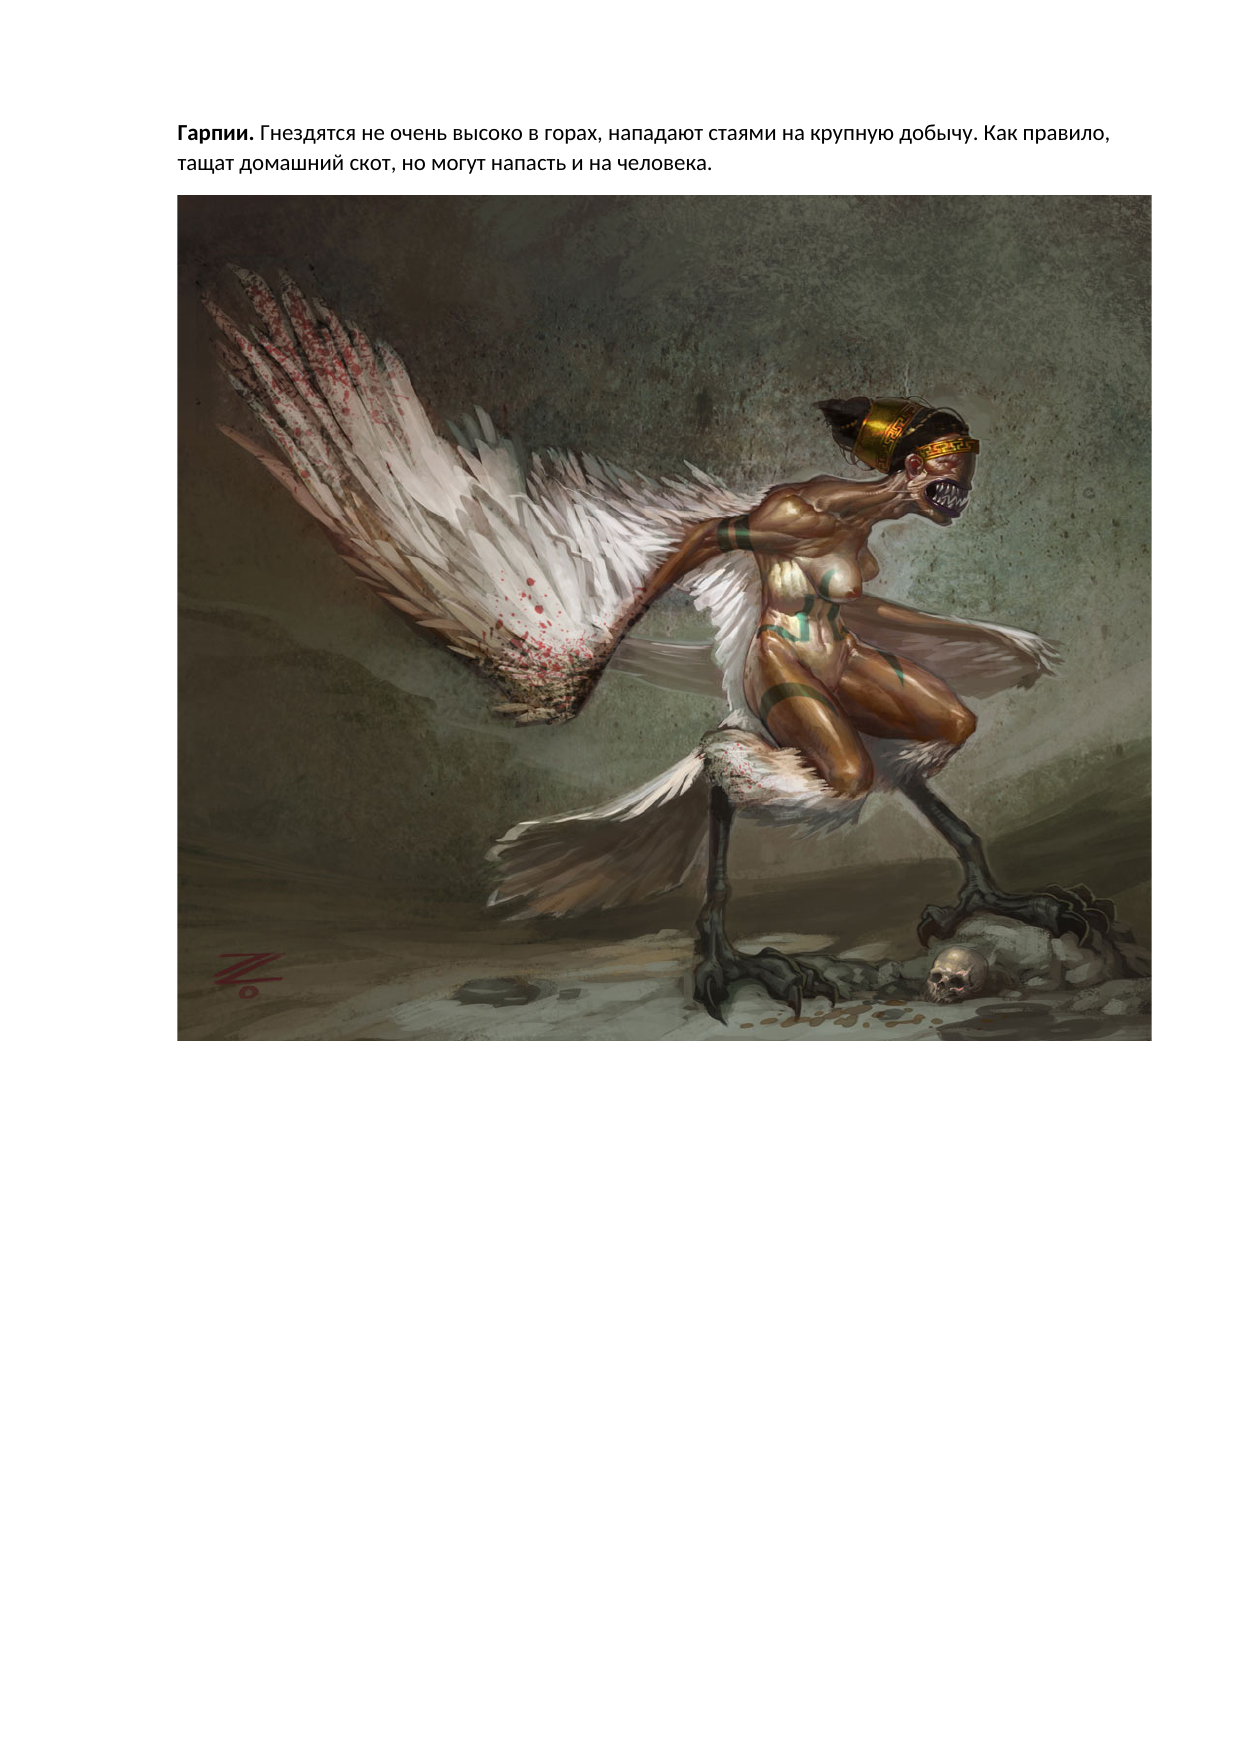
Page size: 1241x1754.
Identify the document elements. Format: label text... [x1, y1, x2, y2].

text Гарпии. Гнездятся не очень высоко в горах, нападают стаями на крупную добычу. Как правило, тащат домашний скот, но могут напасть и на человека. [177, 118, 1152, 176]
picture [177, 195, 1152, 1041]
